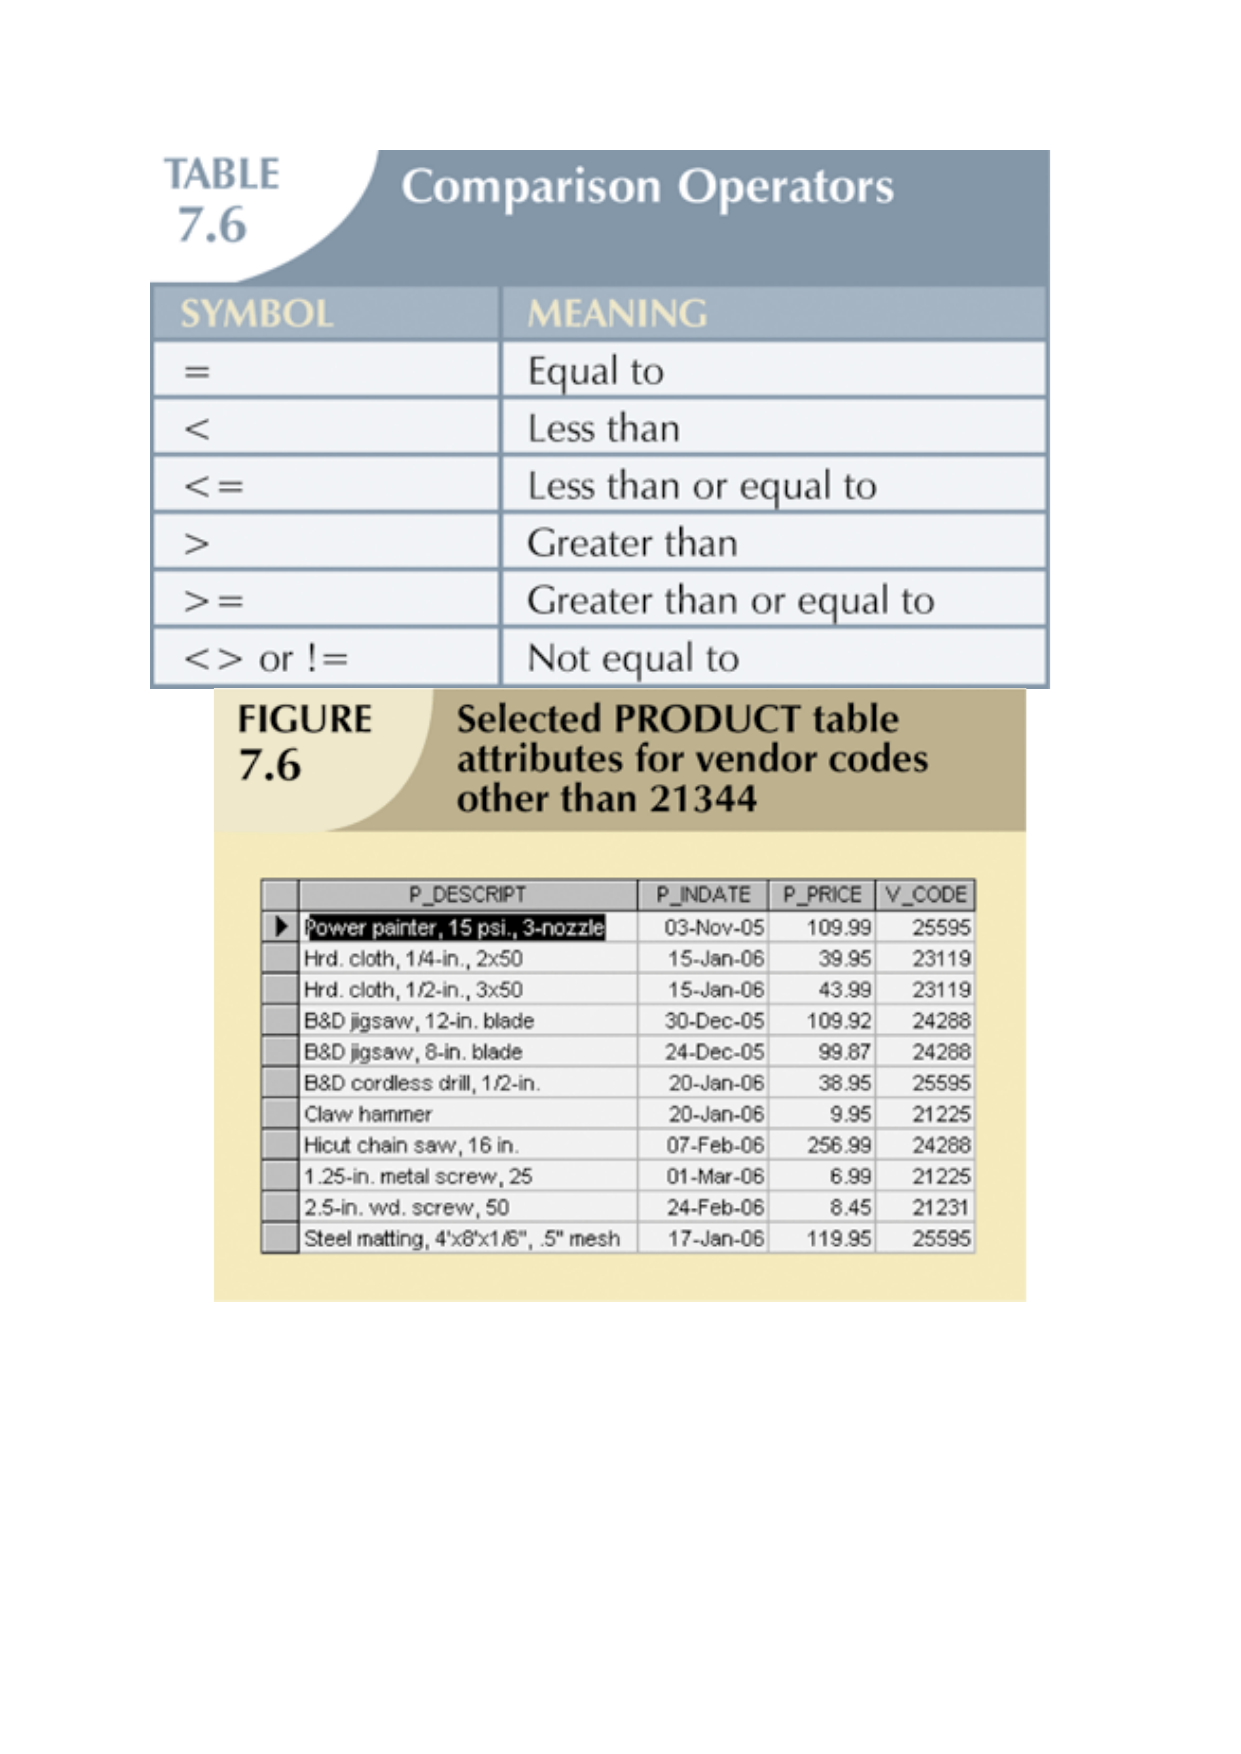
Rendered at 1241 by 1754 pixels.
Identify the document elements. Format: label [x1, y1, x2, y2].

picture [150, 150, 1050, 1302]
